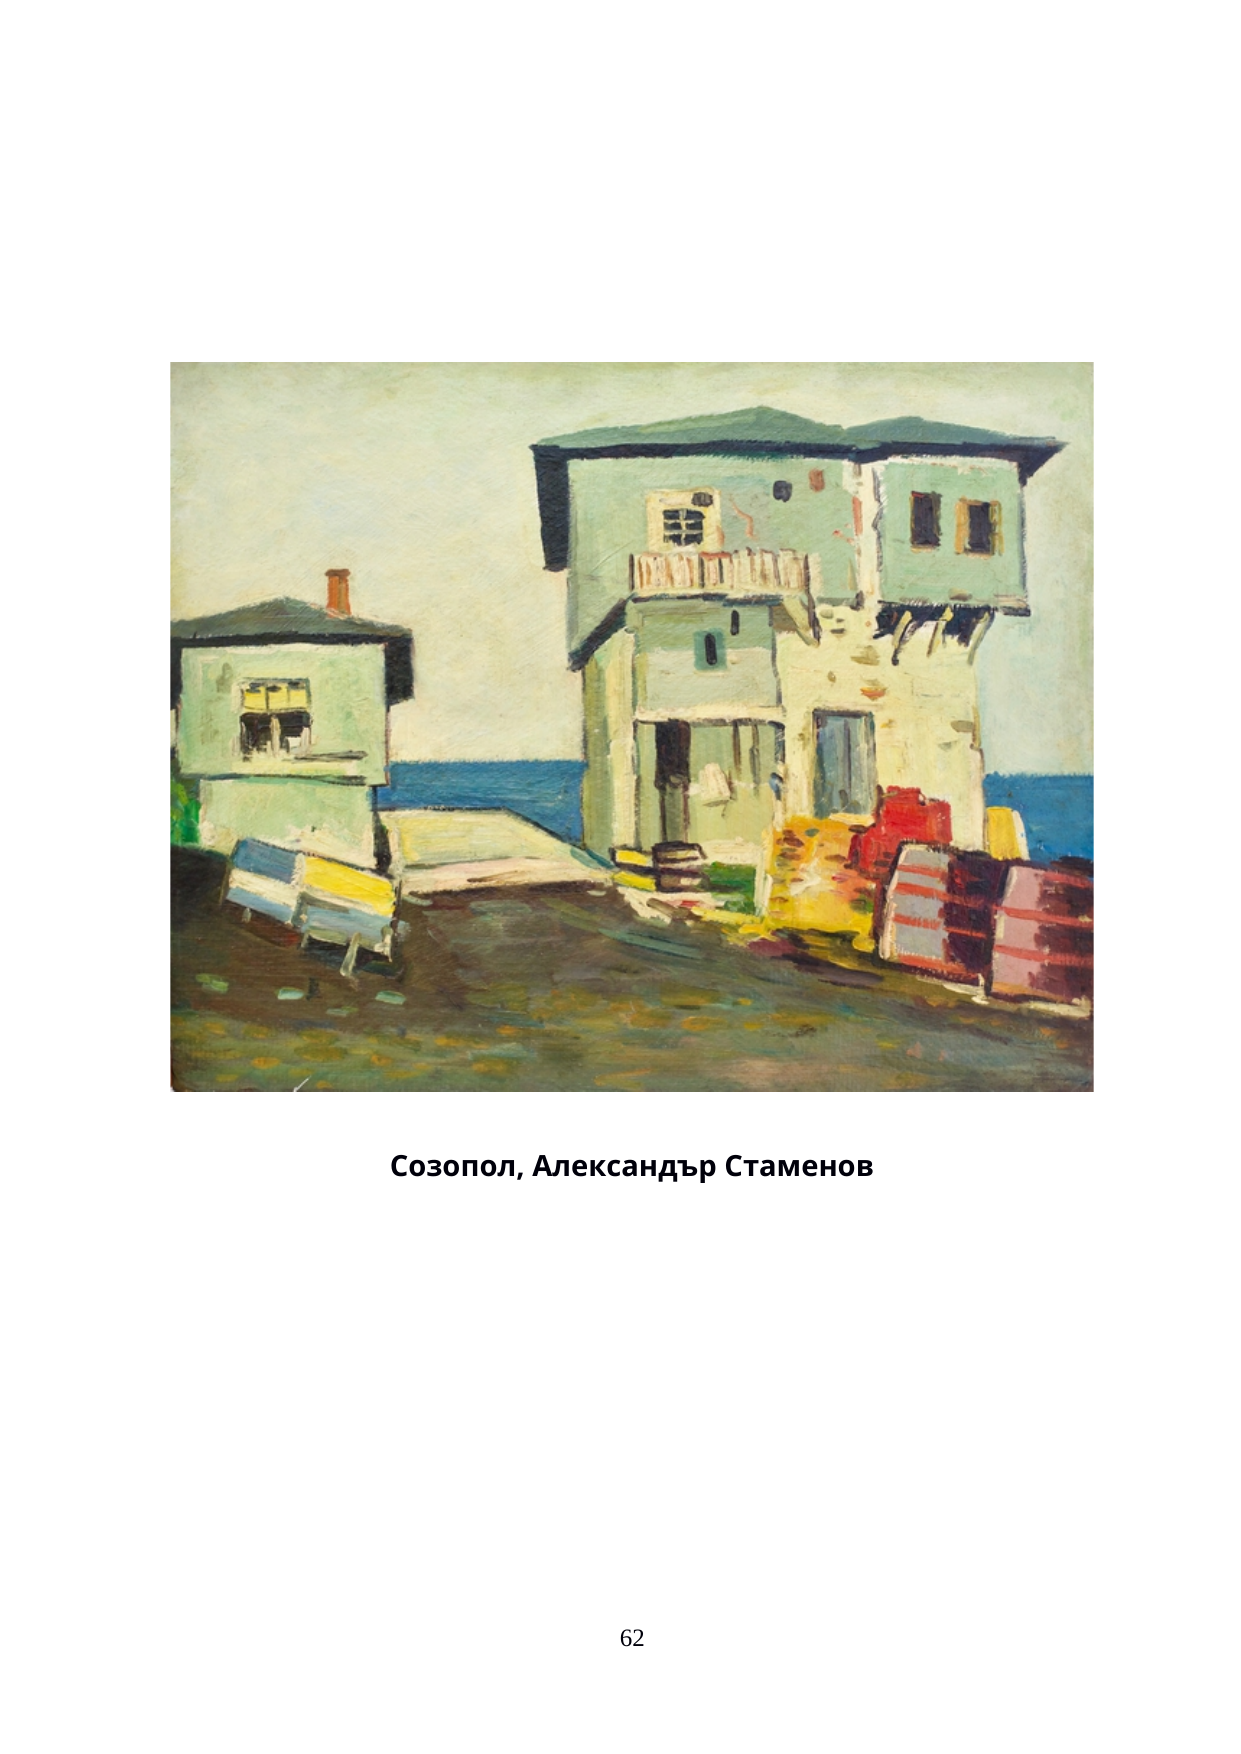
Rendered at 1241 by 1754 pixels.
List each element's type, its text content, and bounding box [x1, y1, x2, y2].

picture [170, 362, 1094, 1092]
text Созопол, Александър Стаменов [170, 1146, 1094, 1185]
